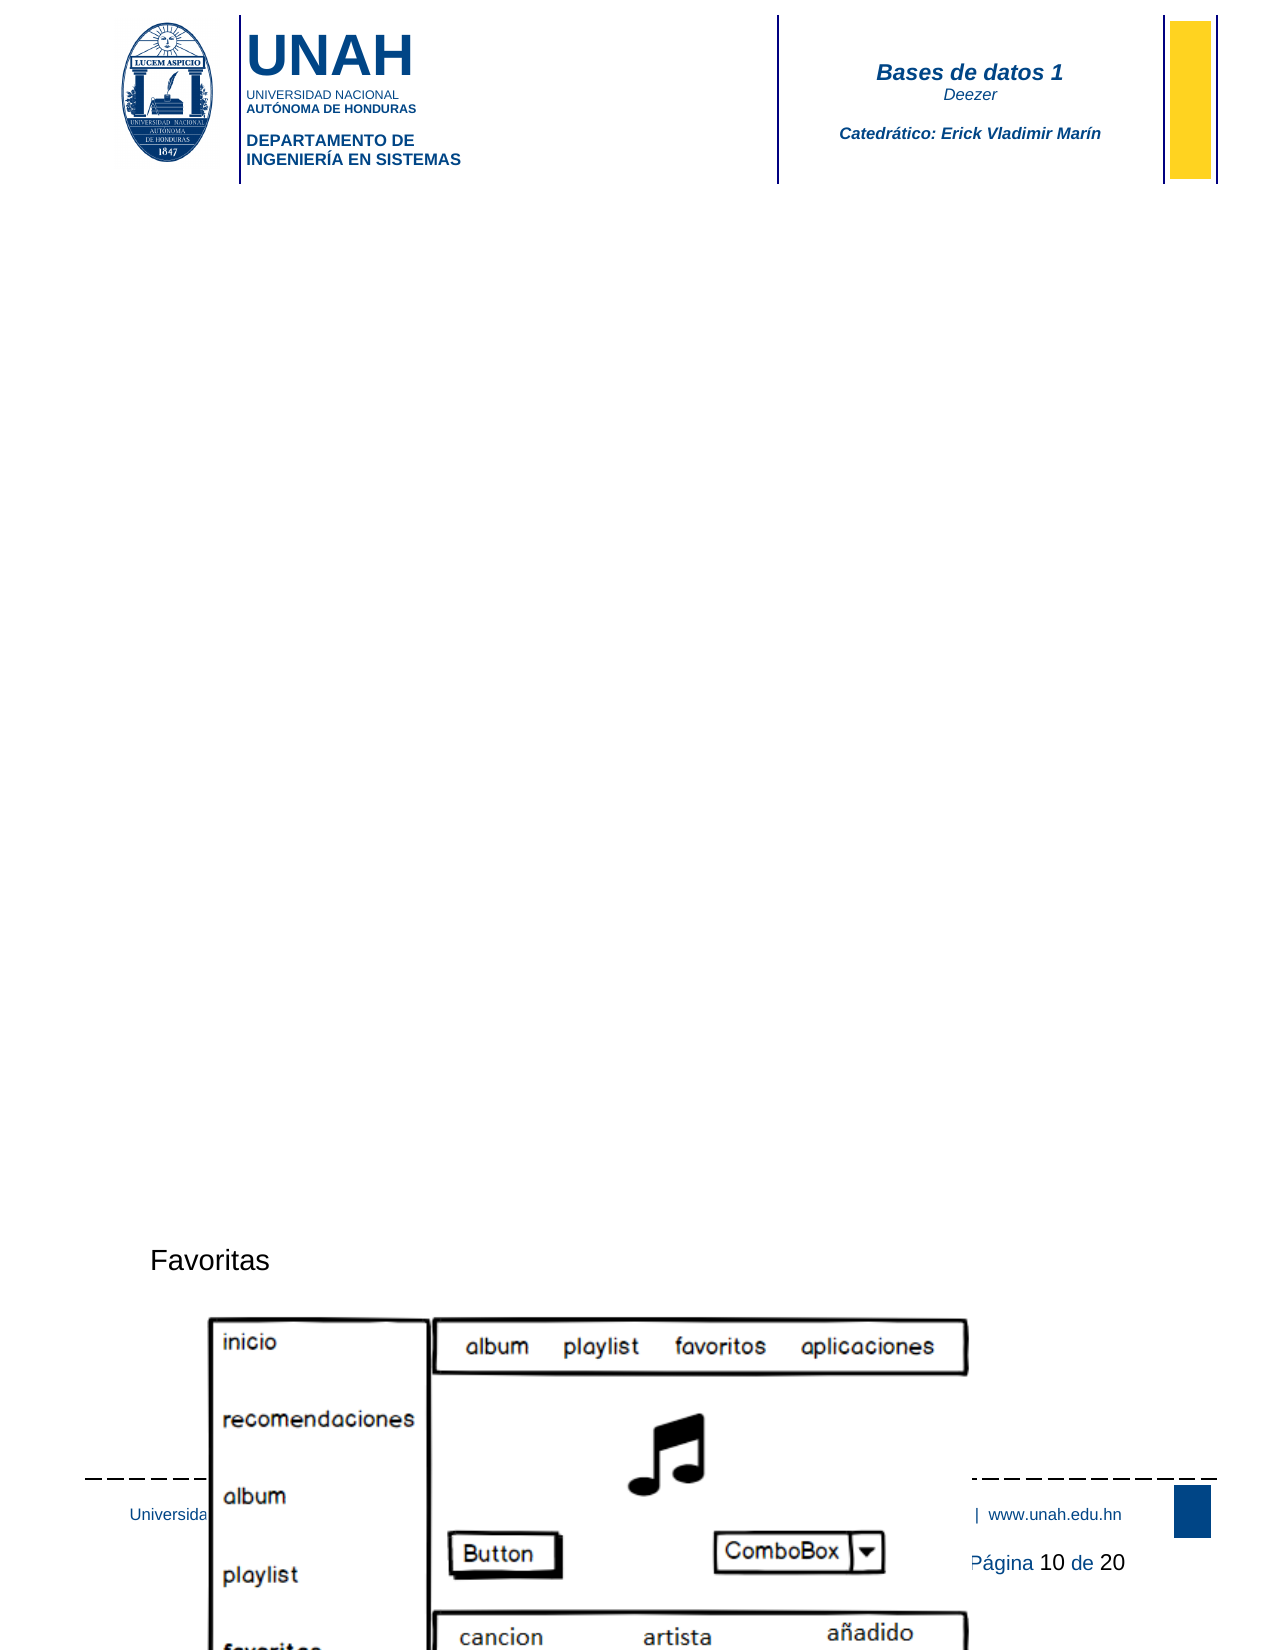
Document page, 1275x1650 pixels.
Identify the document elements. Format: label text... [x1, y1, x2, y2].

picture [113, 18, 220, 169]
picture [206, 1311, 972, 1650]
text Favoritas [150, 1243, 1125, 1277]
